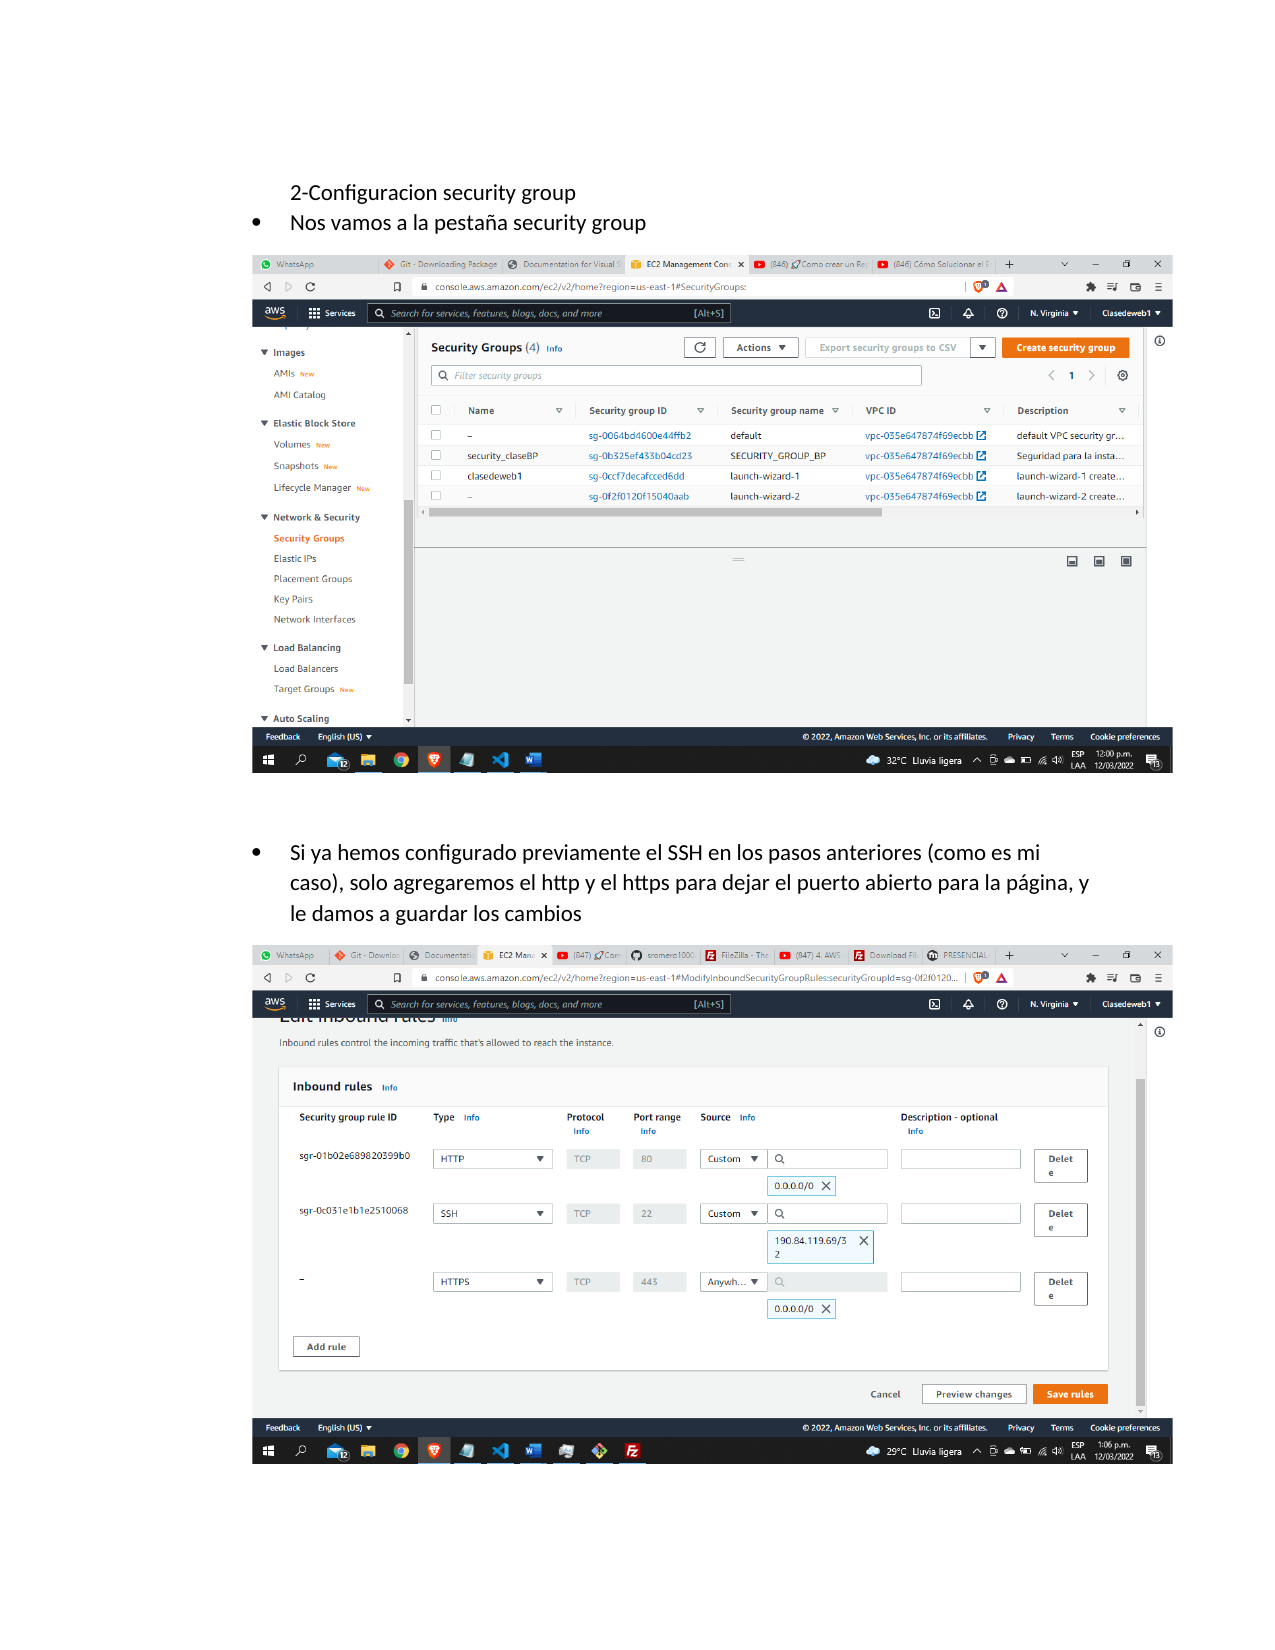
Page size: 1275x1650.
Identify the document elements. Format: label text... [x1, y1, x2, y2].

picture [252, 945, 1173, 1464]
list Nos vamos a la pestaña security group [252, 208, 1098, 236]
picture [252, 255, 1173, 773]
list 2-Configuracion security group [290, 178, 1098, 206]
list Si ya hemos configurado previamente el SSH en los pasos anteriores (como es mi caso), solo agregaremos el http y el https para dejar el puerto abierto para la página, y le damos a guardar los cambios [252, 838, 1098, 927]
